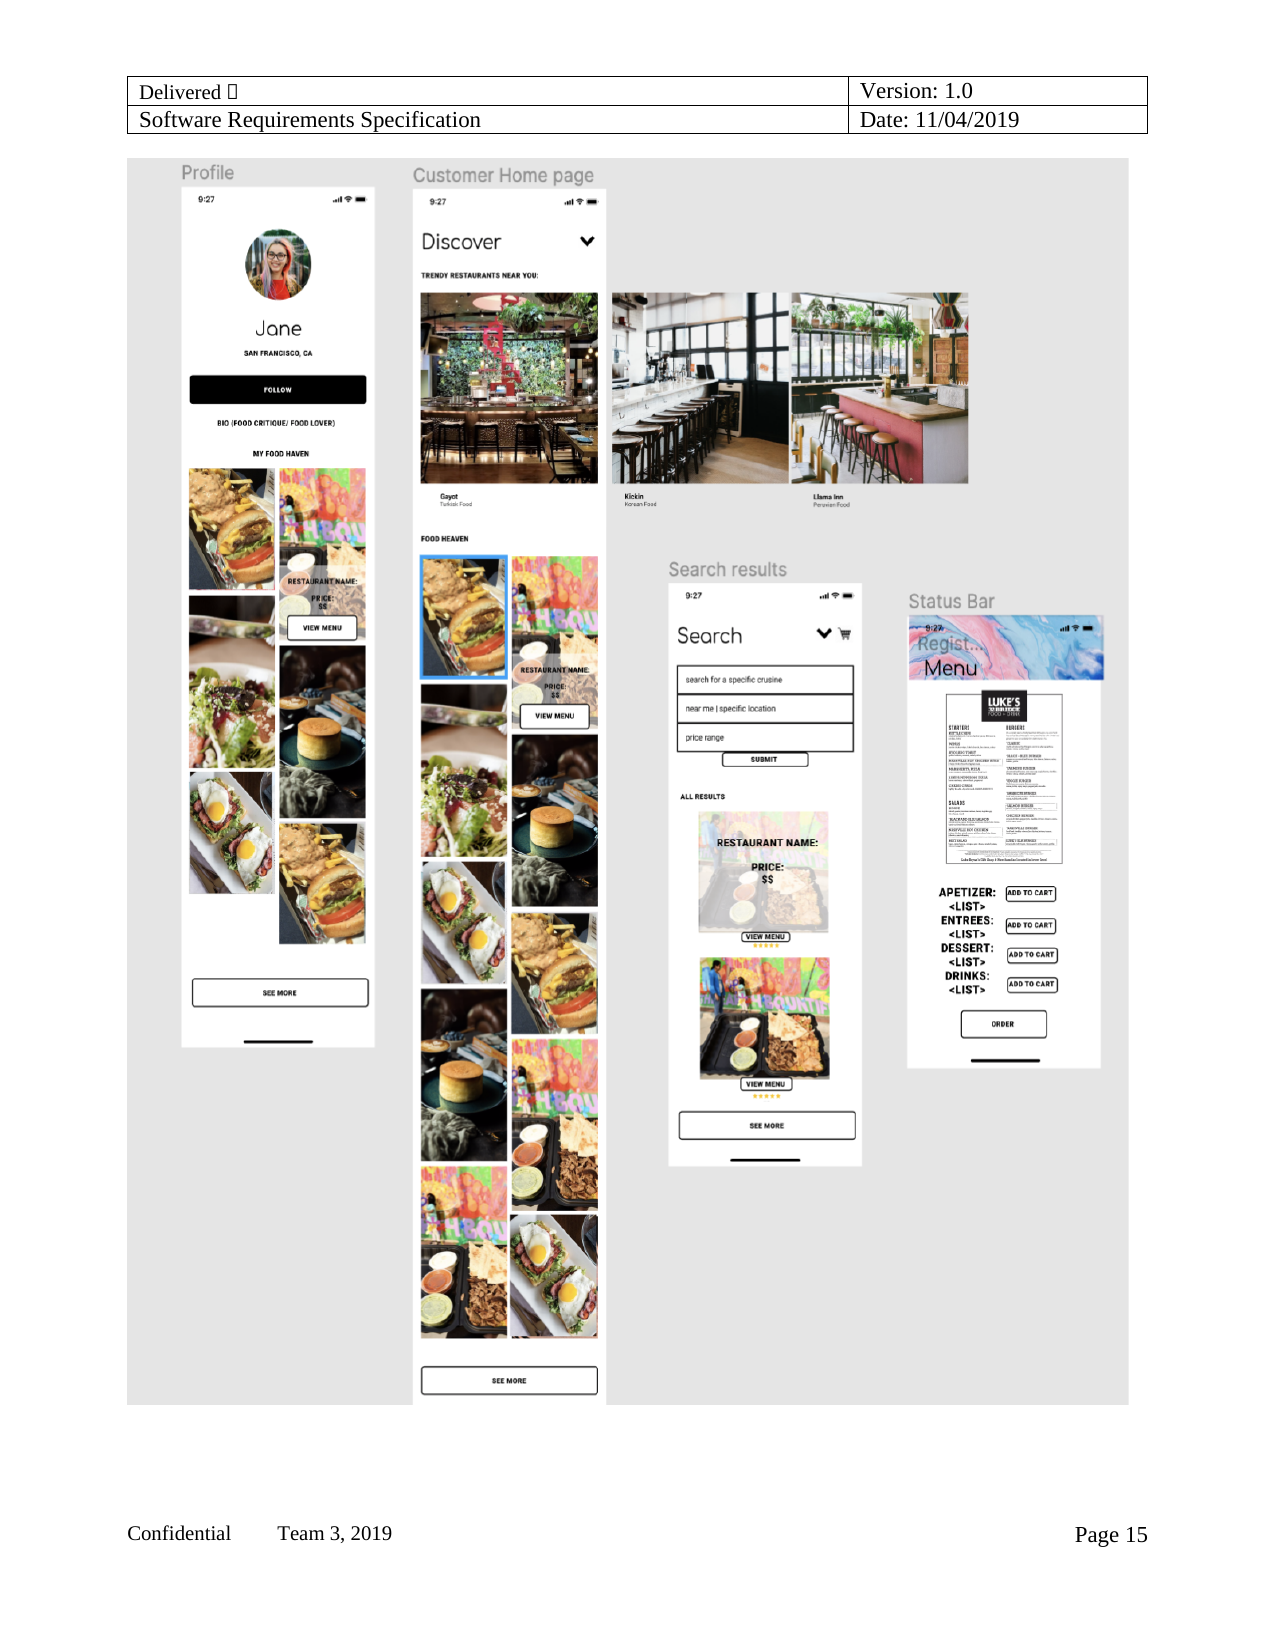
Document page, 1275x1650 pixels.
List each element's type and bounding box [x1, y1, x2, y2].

picture [127, 158, 1129, 1405]
